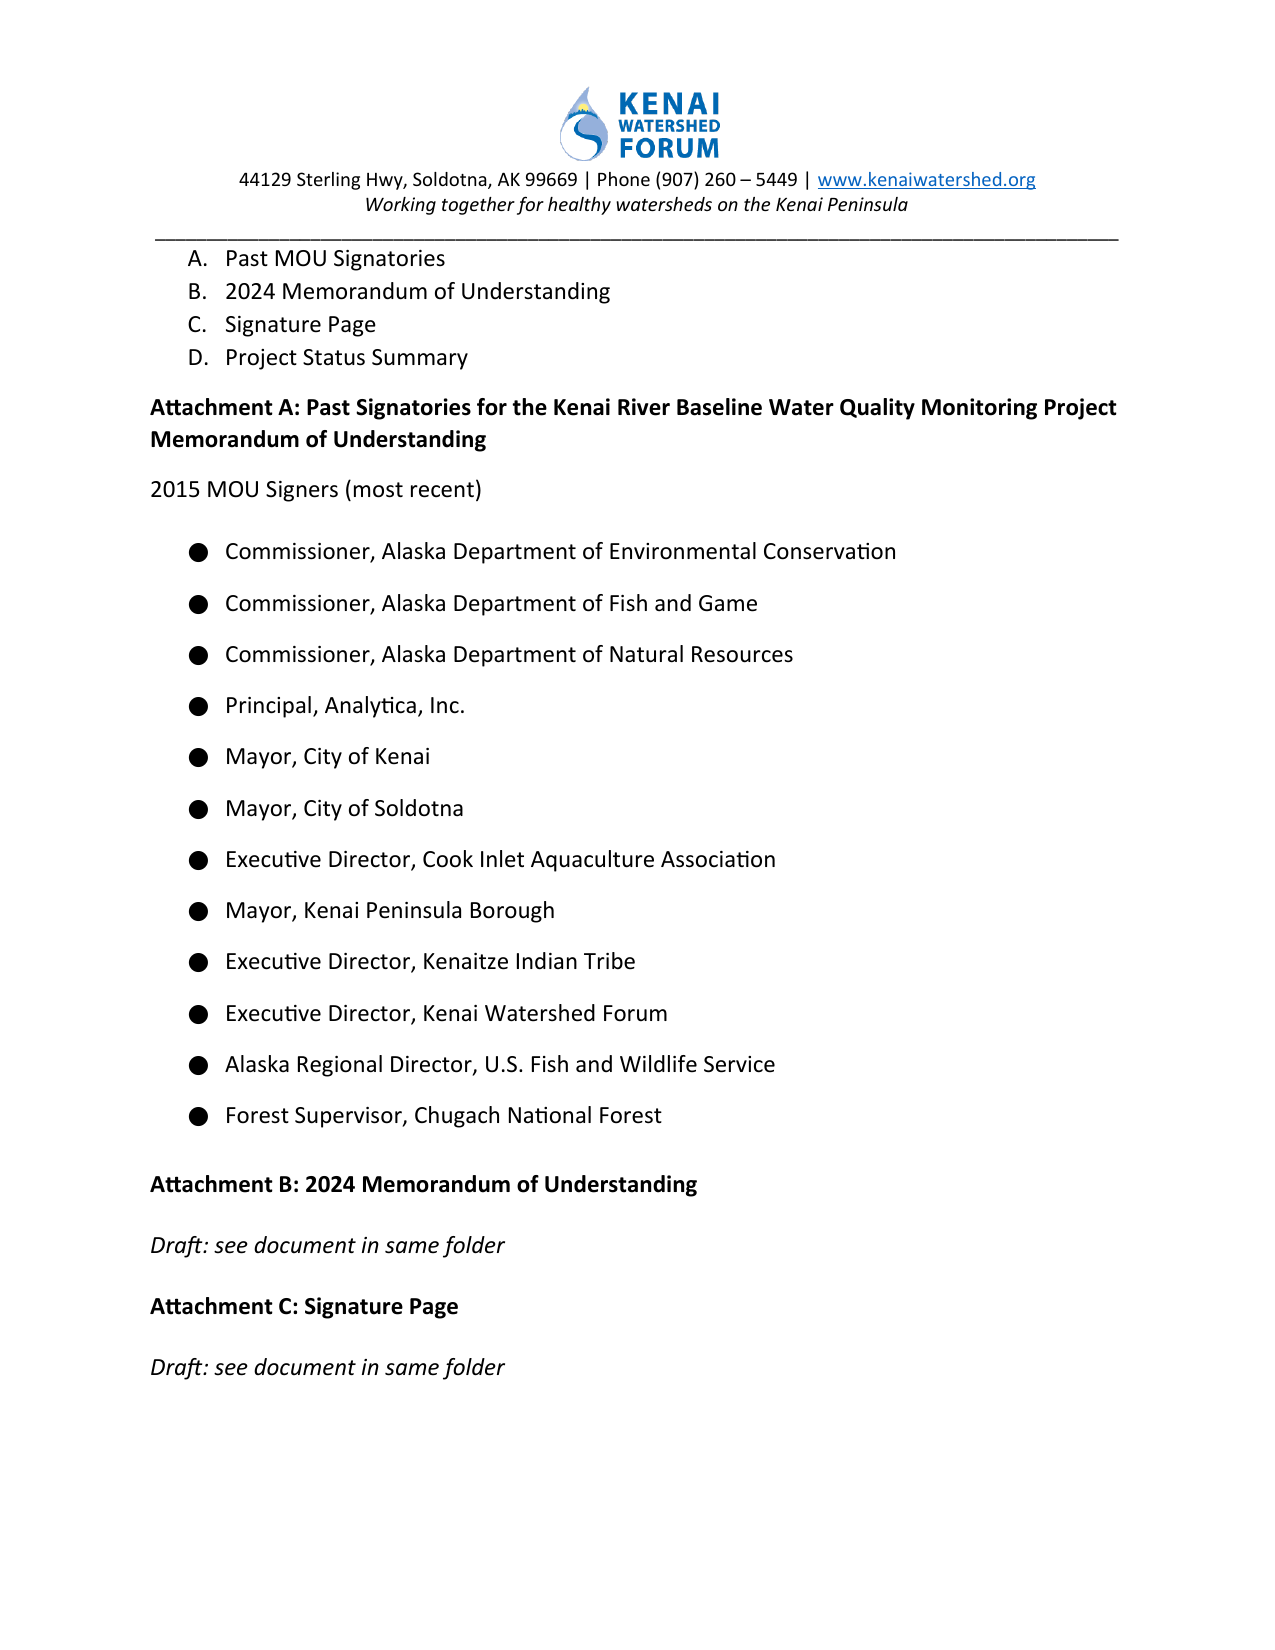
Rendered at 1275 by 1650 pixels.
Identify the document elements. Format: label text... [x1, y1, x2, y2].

list Past MOU Signatories [187, 242, 1125, 273]
list 2024 Memorandum of Understanding [187, 275, 1125, 306]
text Attachment A: Past Signatories for the Kenai River Baseline Water Quality Monitoring Project Memorandum of Understanding [150, 391, 1125, 454]
picture [553, 75, 722, 167]
text 2015 MOU Signers (most recent) [150, 473, 1125, 504]
list Commissioner, Alaska Department of Fish and Game [187, 574, 1125, 625]
list Alaska Regional Director, U.S. Fish and Wildlife Service [187, 1035, 1125, 1087]
list Mayor, City of Soldotna [187, 779, 1125, 830]
text Attachment C: Signature Page [150, 1290, 1125, 1321]
text Draft: see document in same folder [150, 1229, 1125, 1260]
list Project Status Summary [187, 341, 1125, 372]
list Signature Page [187, 308, 1125, 339]
list Principal, Analytica, Inc. [187, 677, 1125, 728]
text Draft: see document in same folder [150, 1351, 1125, 1382]
list Executive Director, Cook Inlet Aquaculture Association [187, 830, 1125, 882]
list Mayor, City of Kenai [187, 728, 1125, 779]
list Executive Director, Kenaitze Indian Tribe [187, 933, 1125, 984]
list Executive Director, Kenai Watershed Forum [187, 984, 1125, 1035]
text Attachment B: 2024 Memorandum of Understanding [150, 1168, 1125, 1199]
list Commissioner, Alaska Department of Environmental Conservation [187, 523, 1125, 574]
list Commissioner, Alaska Department of Natural Resources [187, 625, 1125, 677]
list Mayor, Kenai Peninsula Borough [187, 882, 1125, 933]
list Forest Supervisor, Chugach National Forest [187, 1087, 1125, 1138]
